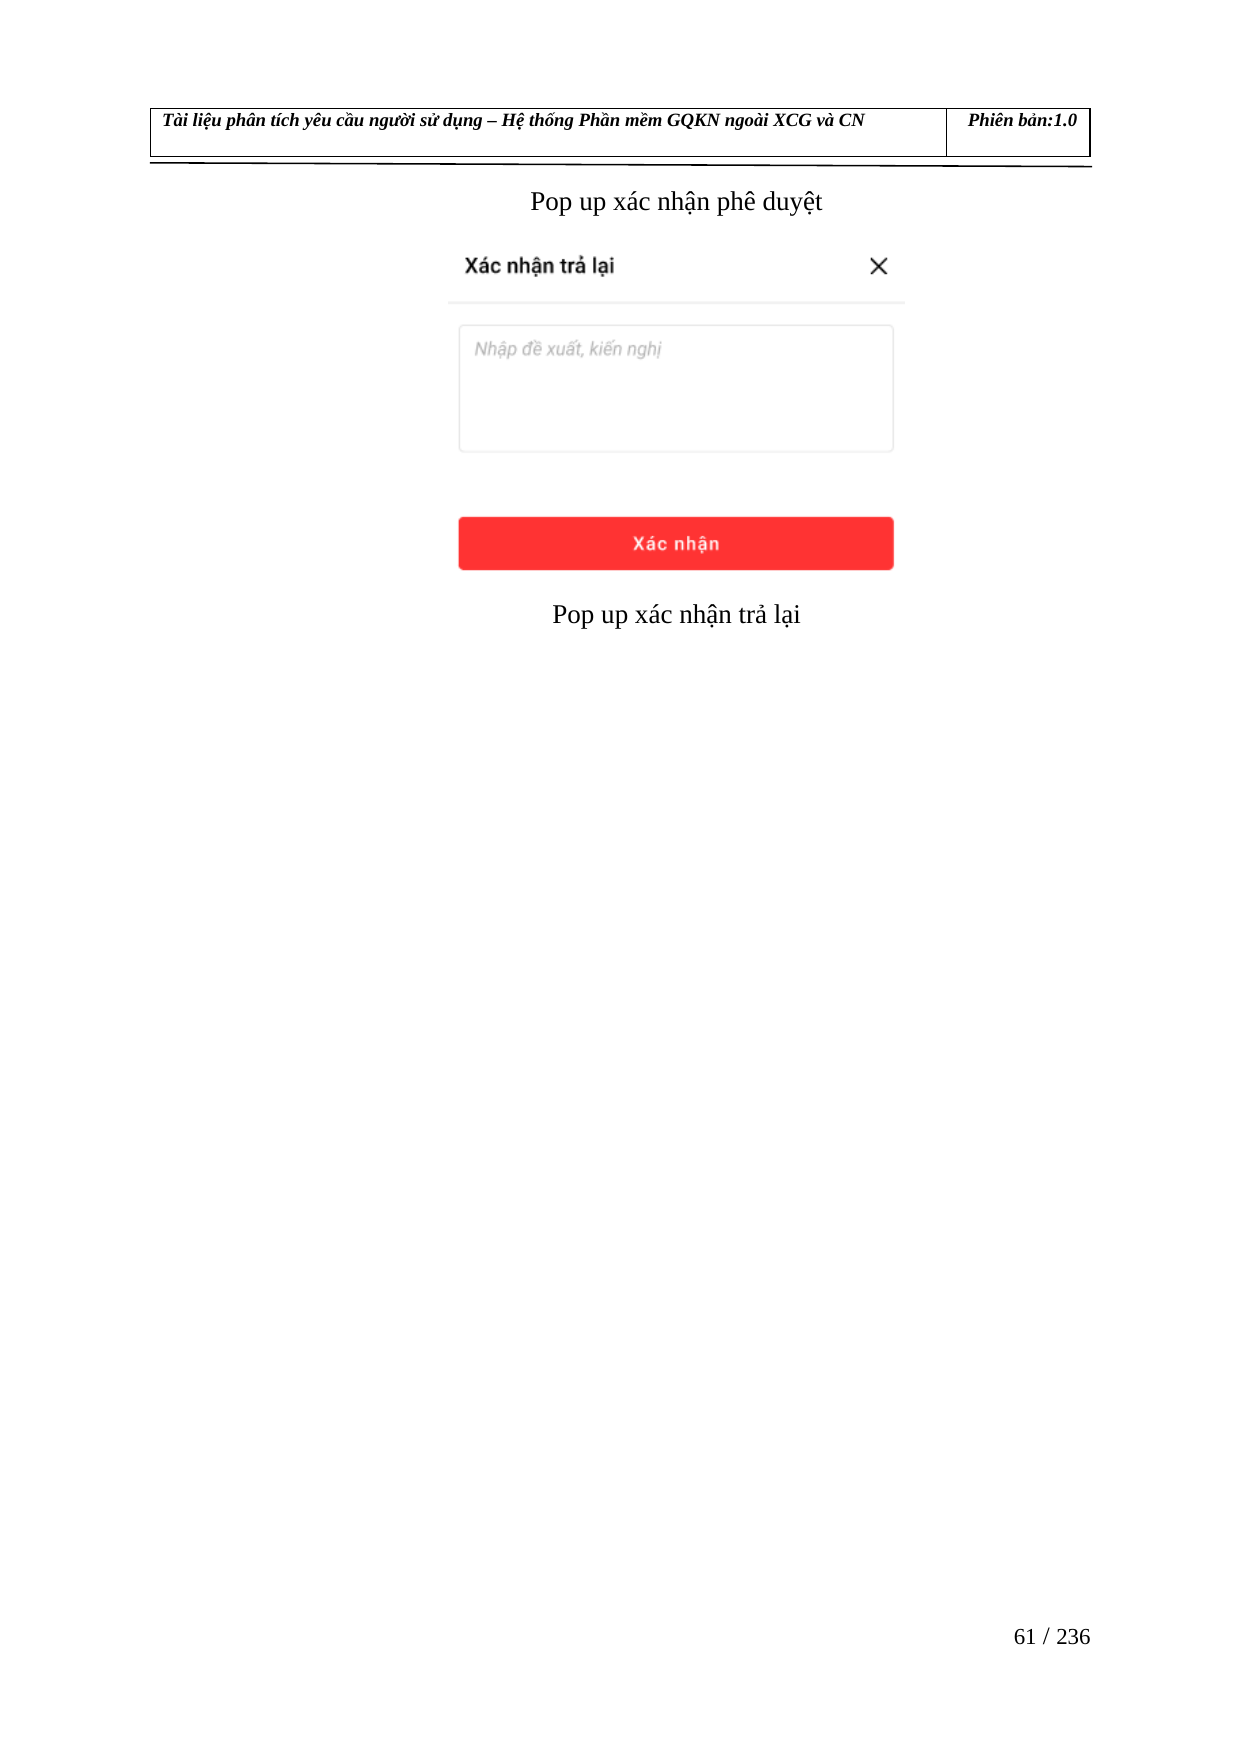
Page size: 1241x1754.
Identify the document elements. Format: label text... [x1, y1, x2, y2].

text Pop up xác nhận trả lại [263, 598, 1090, 629]
picture [448, 247, 905, 599]
text Pop up xác nhận phê duyệt [263, 185, 1090, 217]
